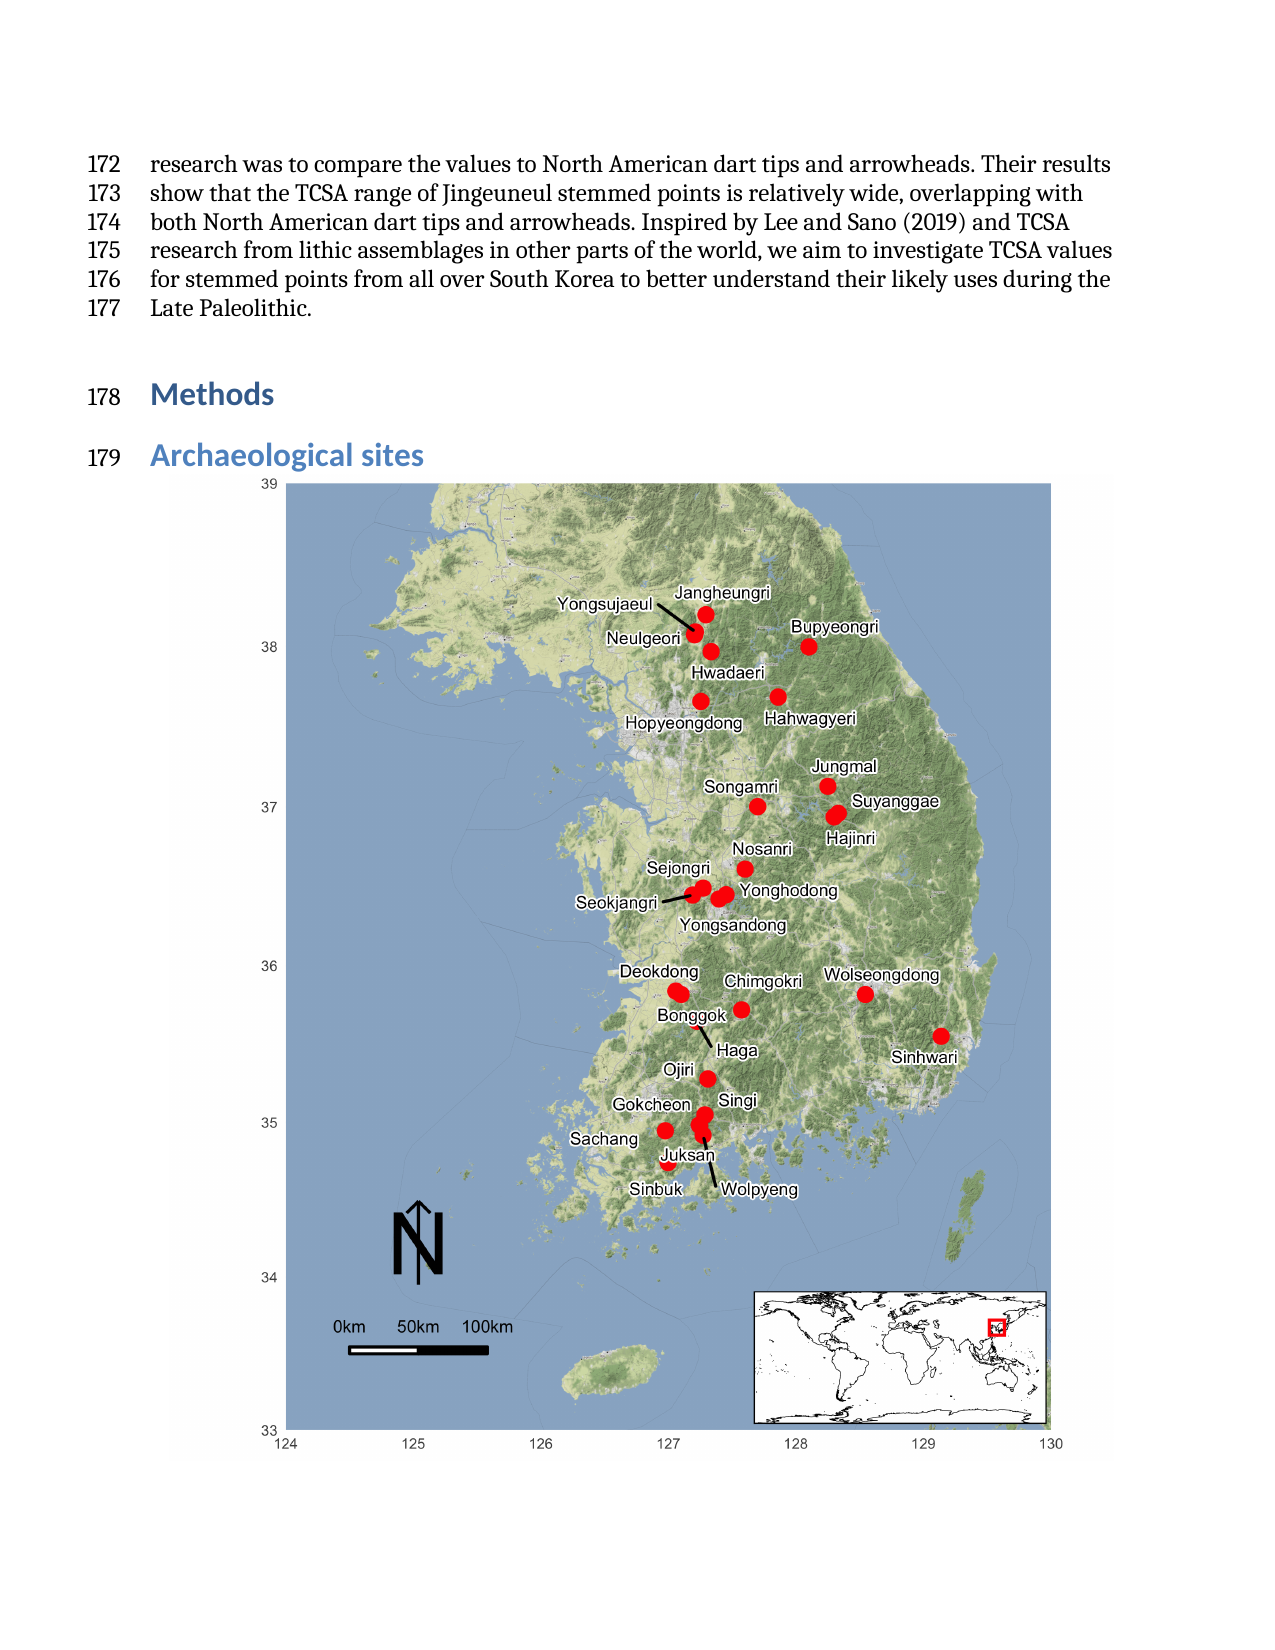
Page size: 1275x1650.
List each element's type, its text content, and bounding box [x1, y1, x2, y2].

subtitle Archaeological sites [150, 434, 1125, 475]
picture [168, 474, 1114, 1461]
subtitle Methods [150, 372, 1125, 413]
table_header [139, 475, 1114, 1482]
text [150, 150, 1125, 322]
